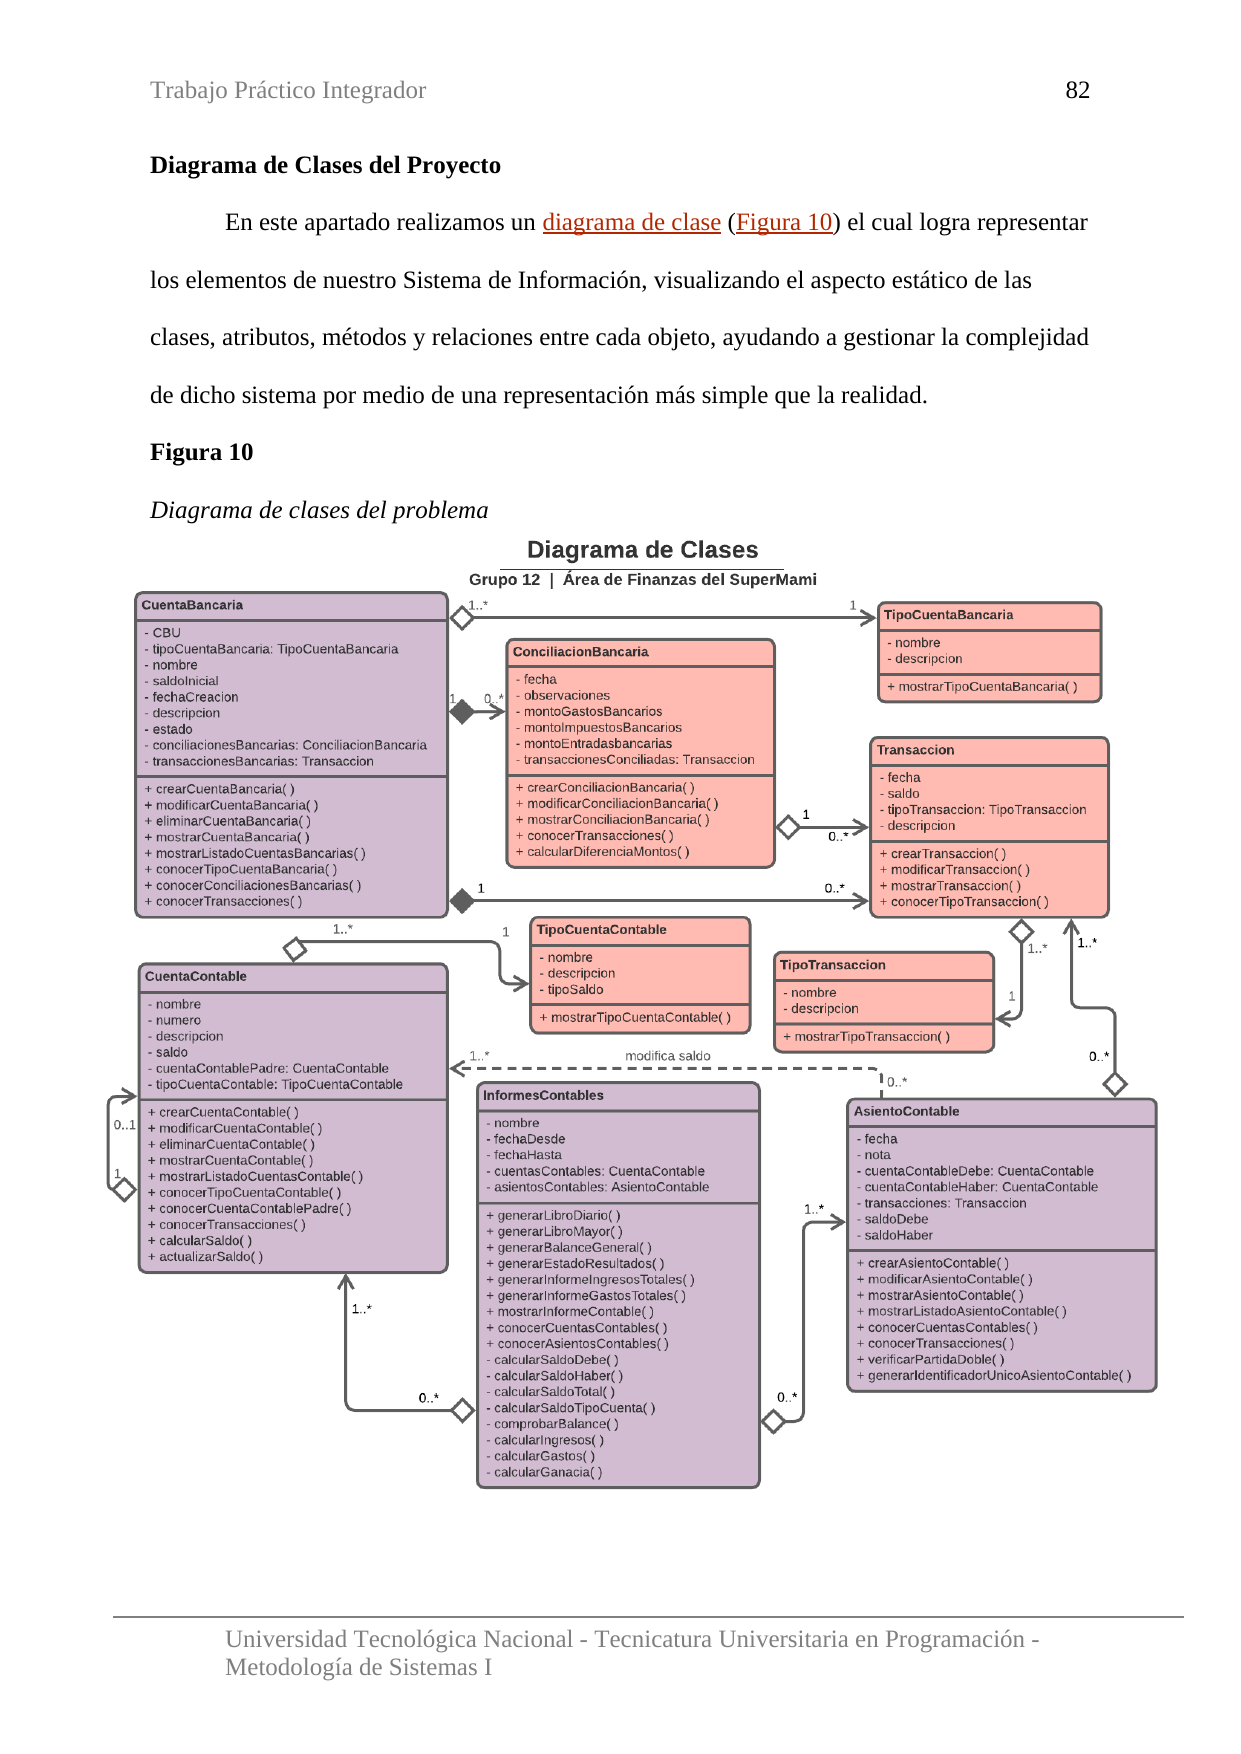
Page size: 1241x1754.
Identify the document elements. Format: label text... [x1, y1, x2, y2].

subtitle Figura 10 [150, 437, 1090, 466]
subtitle Diagrama de Clases del Proyecto [150, 150, 1090, 179]
picture [96, 532, 1166, 1499]
text Diagrama de clases del problema [150, 495, 1090, 524]
text En este apartado realizamos un diagrama de clase (Figura 10) el cual logra representar los elementos de nuestro Sistema de Información, visualizando el aspecto estático de las clases, atributos, métodos y relaciones entre cada objeto, ayudando a gestionar la complejidad de dicho sistema por medio de una representación más simple que la realidad. [150, 207, 1090, 409]
